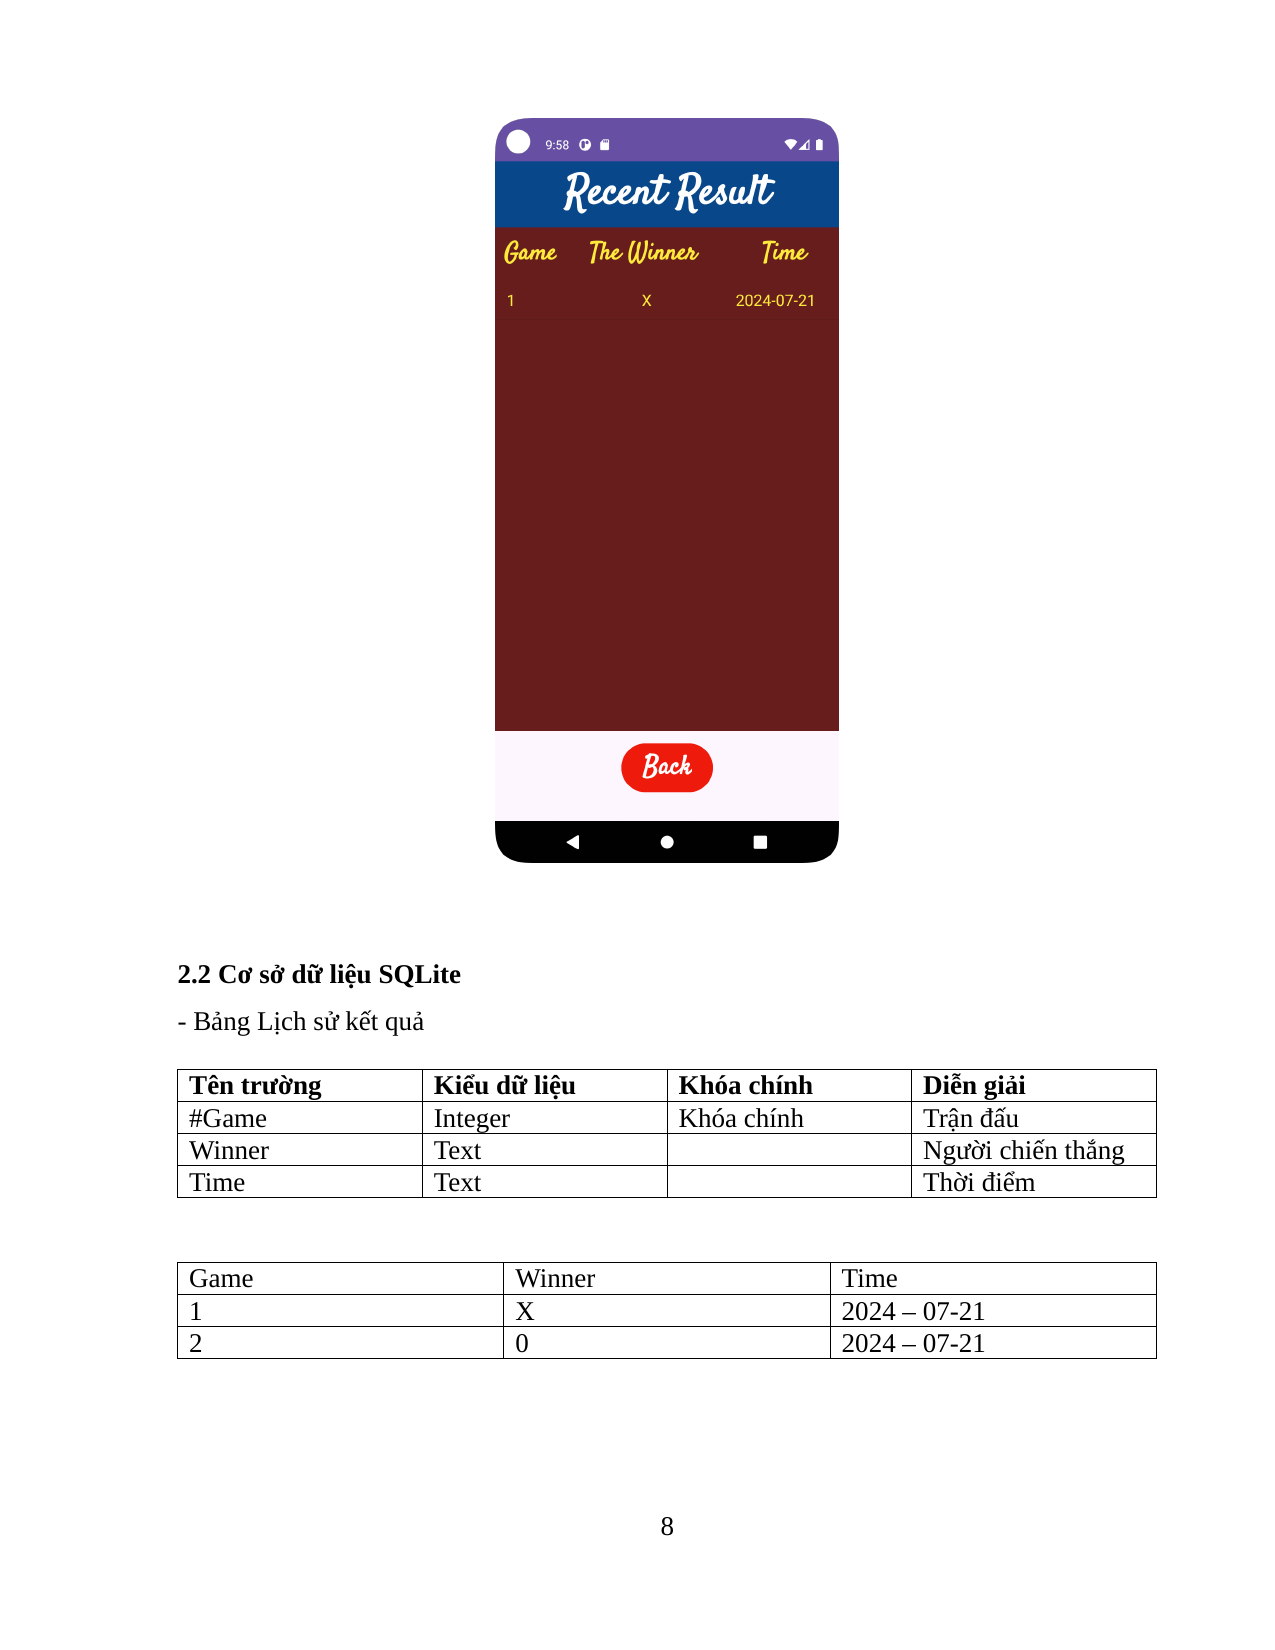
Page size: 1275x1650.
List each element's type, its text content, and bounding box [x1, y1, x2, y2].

table_cell 1 [178, 1295, 503, 1326]
table_cell Time [178, 1166, 422, 1197]
table_cell 2024 – 07-21 [831, 1327, 1156, 1358]
subtitle 2.2 Cơ sở dữ liệu SQLite [177, 958, 1157, 989]
table_cell Text [423, 1134, 667, 1165]
table_cell [668, 1134, 911, 1165]
table_cell Người chiến thắng [912, 1134, 1156, 1165]
table_cell 2 [178, 1327, 503, 1358]
table_cell Trận đấu [912, 1102, 1156, 1133]
table_header Winner [504, 1263, 830, 1294]
table_cell Integer [423, 1102, 667, 1133]
table_header Kiểu dữ liệu [423, 1070, 667, 1101]
table_header Diễn giải [912, 1070, 1156, 1101]
table_header Time [831, 1263, 1156, 1294]
table_cell Winner [178, 1134, 422, 1165]
table_cell #Game [178, 1102, 422, 1133]
table_cell Thời điểm [912, 1166, 1156, 1197]
table_cell 0 [504, 1327, 830, 1358]
picture [495, 118, 839, 863]
table_cell [668, 1166, 911, 1197]
table_header Khóa chính [668, 1070, 911, 1101]
table_cell 2024 – 07-21 [831, 1295, 1156, 1326]
text - Bảng Lịch sử kết quả [177, 1005, 1157, 1036]
table_cell Khóa chính [668, 1102, 911, 1133]
table_header Tên trường [178, 1070, 422, 1101]
table_cell Text [423, 1166, 667, 1197]
table_header Game [178, 1263, 503, 1294]
table_cell X [504, 1295, 830, 1326]
